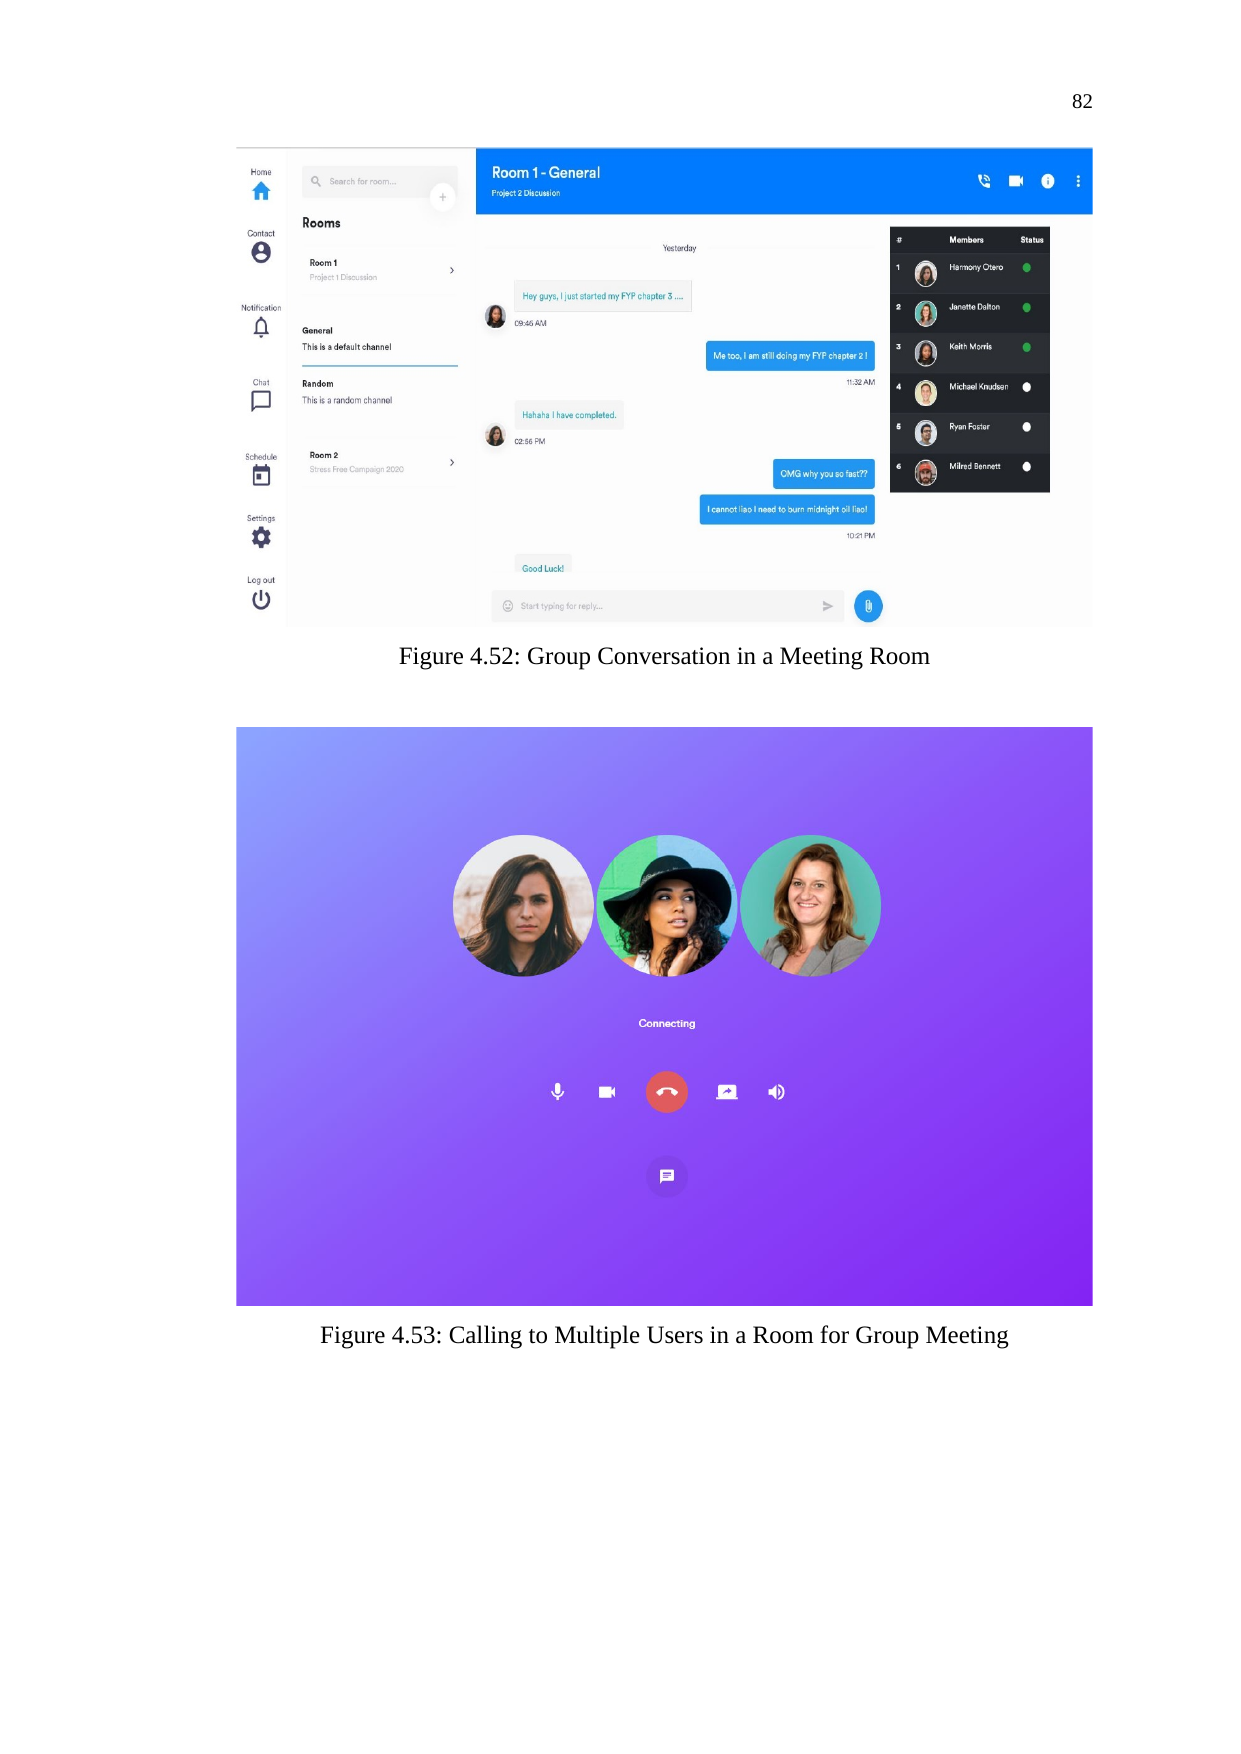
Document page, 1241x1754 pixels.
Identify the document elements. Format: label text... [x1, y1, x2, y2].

picture [236, 147, 1093, 627]
picture [236, 727, 1093, 1306]
